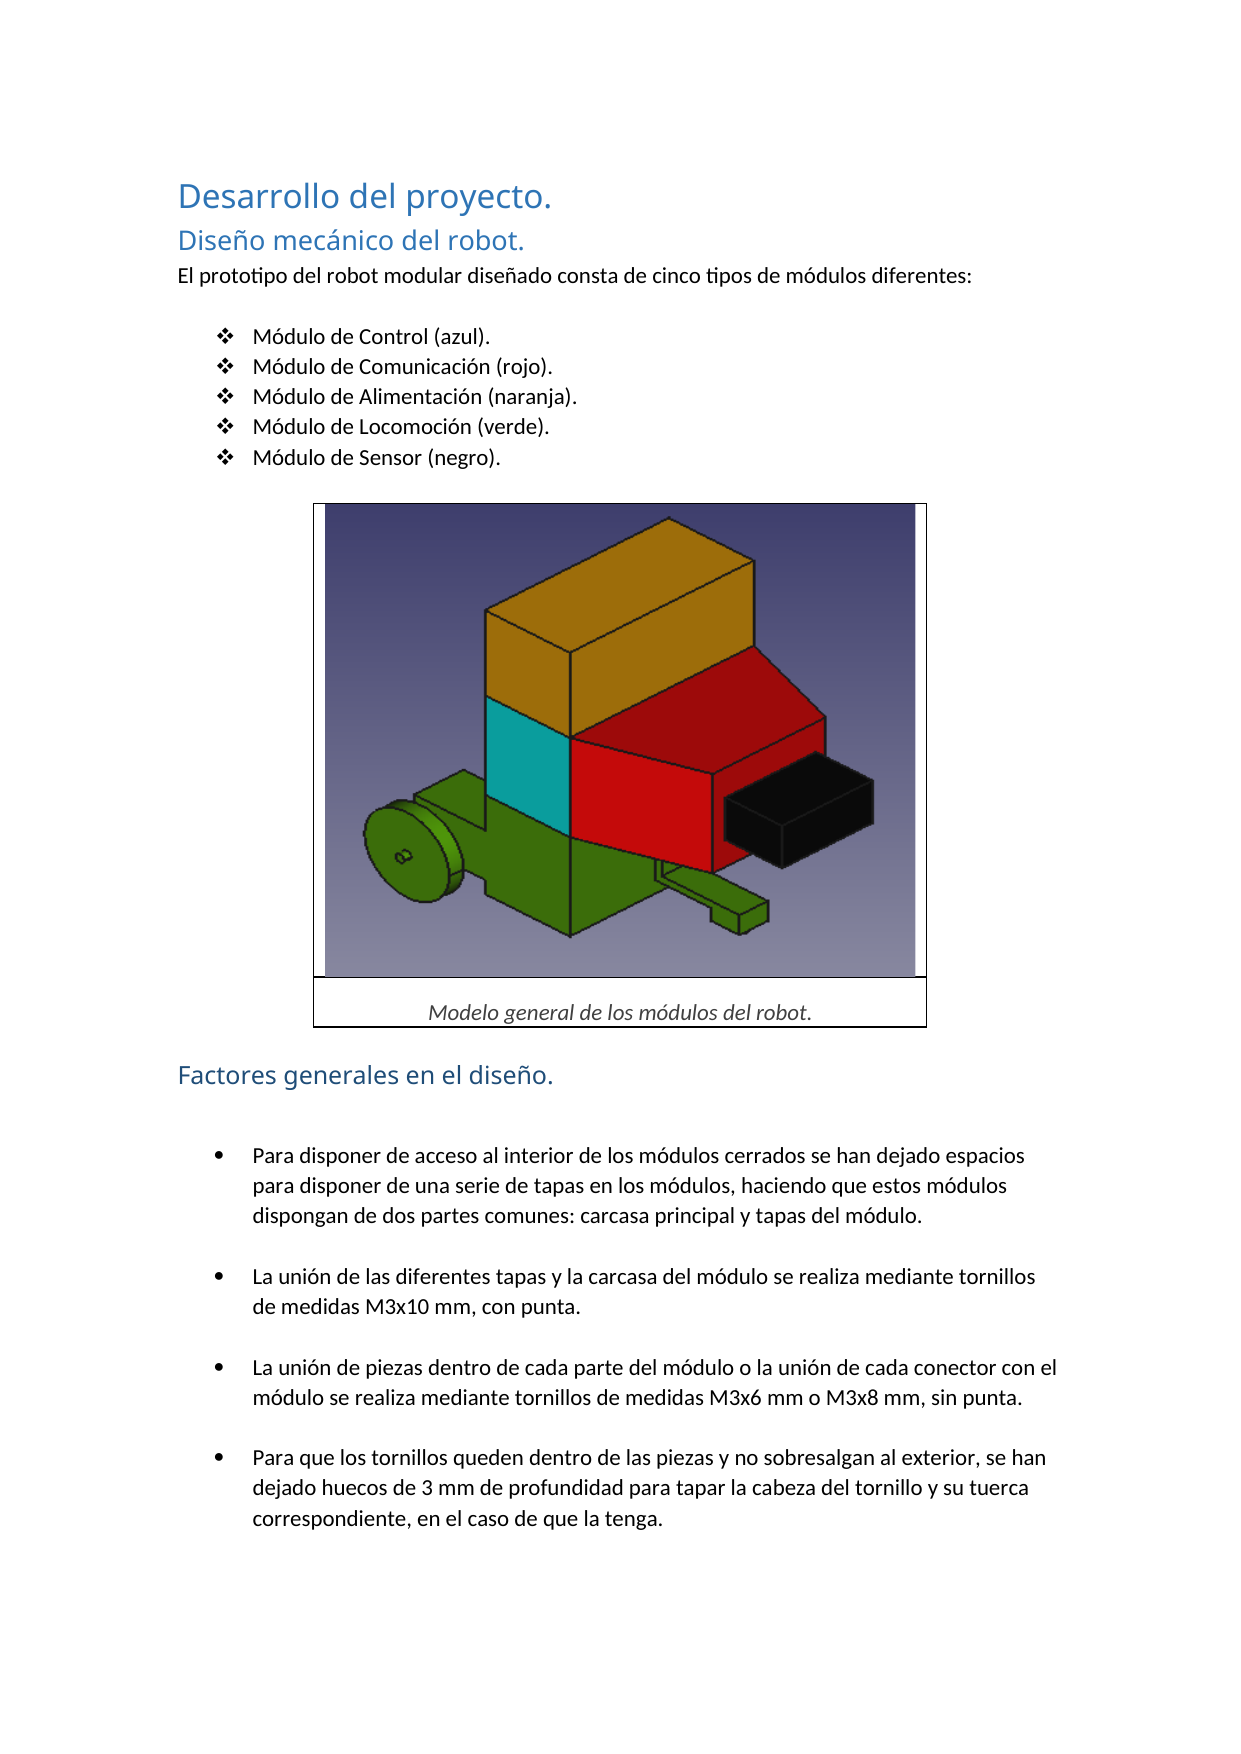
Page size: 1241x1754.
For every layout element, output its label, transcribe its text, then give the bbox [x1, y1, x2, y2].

list La unión de piezas dentro de cada parte del módulo o la unión de cada conector con el módulo se realiza mediante tornillos de medidas M3x6 mm o M3x8 mm, sin punta. [215, 1353, 1063, 1411]
list Para que los tornillos queden dentro de las piezas y no sobresalgan al exterior, se han dejado huecos de 3 mm de profundidad para tapar la cabeza del tornillo y su tuerca correspondiente, en el caso de que la tenga. [215, 1443, 1063, 1532]
table_cell Modelo general de los módulos del robot. [314, 978, 926, 1026]
list Módulo de Locomoción (verde). [215, 412, 1063, 440]
subtitle Desarrollo del proyecto. [177, 173, 1063, 218]
table_header [916, 504, 926, 976]
list Módulo de Alimentación (naranja). [215, 382, 1063, 410]
subtitle Factores generales en el diseño. [177, 1058, 1063, 1092]
list La unión de las diferentes tapas y la carcasa del módulo se realiza mediante tornillos de medidas M3x10 mm, con punta. [215, 1262, 1063, 1320]
subtitle Diseño mecánico del robot. [177, 222, 1063, 258]
list Módulo de Sensor (negro). [215, 443, 1063, 471]
text El prototipo del robot modular diseñado consta de cinco tipos de módulos diferentes: [177, 261, 1063, 289]
table_header [314, 504, 325, 976]
list Módulo de Comunicación (rojo). [215, 352, 1063, 380]
list Módulo de Control (azul). [215, 322, 1063, 350]
picture [325, 504, 916, 977]
list Para disponer de acceso al interior de los módulos cerrados se han dejado espacios para disponer de una serie de tapas en los módulos, haciendo que estos módulos dispongan de dos partes comunes: carcasa principal y tapas del módulo. [215, 1141, 1063, 1230]
